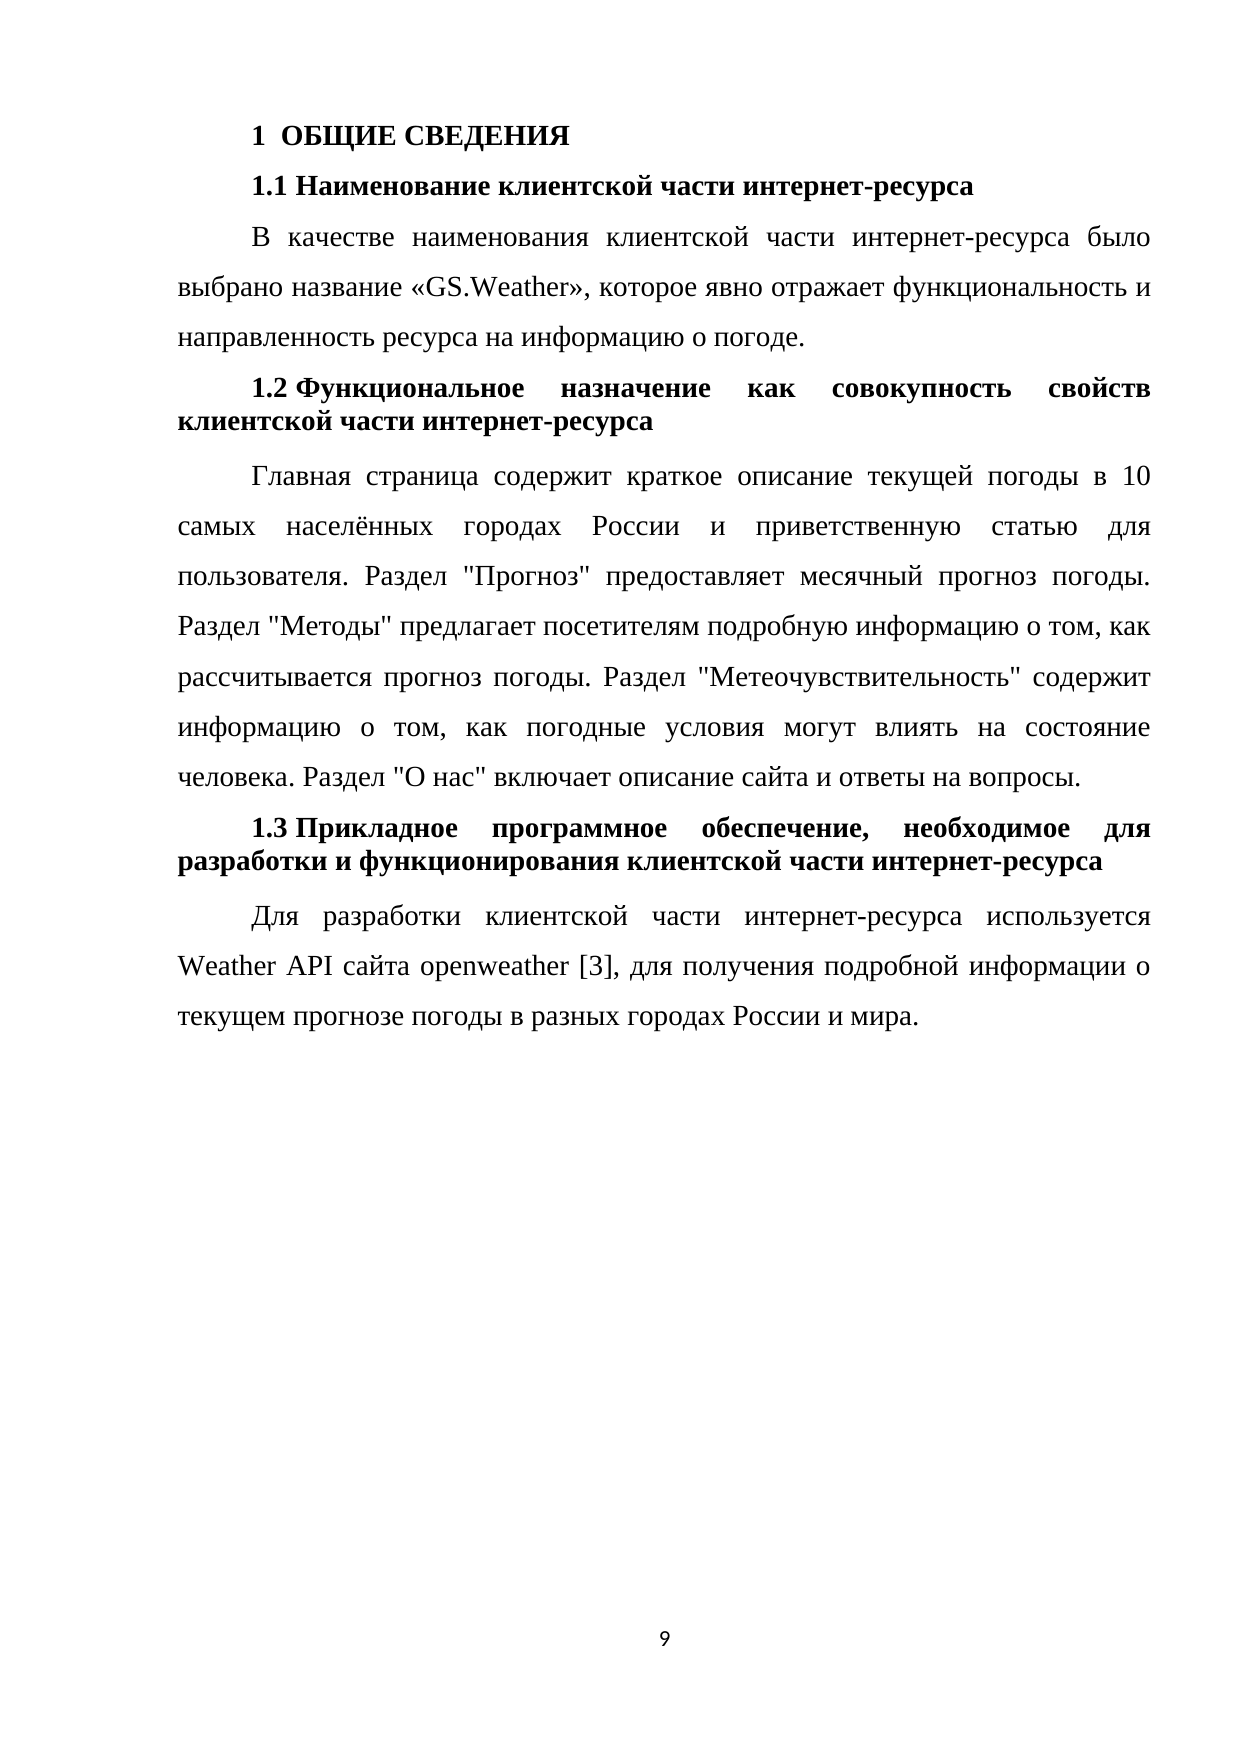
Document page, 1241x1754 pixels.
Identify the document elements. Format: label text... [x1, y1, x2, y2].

list Функциональное назначение как совокупность свойств клиентской части интернет-ресурса [177, 370, 1152, 437]
list Главная страница содержит краткое описание текущей погоды в 10 самых населённых городах России и приветственную статью для пользователя. Раздел "Прогноз" предоставляет месячный прогноз погоды. Раздел "Методы" предлагает посетителям подробную информацию о том, как рассчитывается прогноз погоды. Раздел "Метеочувствительность" содержит информацию о том, как погодные условия могут влиять на состояние человека. Раздел "О нас" включает описание сайта и ответы на вопросы. [177, 458, 1152, 793]
list Для разработки клиентской части интернет-ресурса используется Weather API сайта openweather [3], для получения подробной информации о текущем прогнозе погоды в разных городах России и мира. [177, 898, 1152, 1032]
list Прикладное программное обеспечение, необходимое для разработки и функционирования клиентской части интернет-ресурса [177, 810, 1152, 877]
list Наименование клиентской части интернет-ресурса [177, 168, 1152, 202]
list В качестве наименования клиентской части интернет-ресурса было выбрано название «GS.Weather», которое явно отражает функциональность и направленность ресурса на информацию о погоде. [177, 219, 1152, 353]
list ОБЩИЕ СВЕДЕНИЯ [177, 118, 1152, 152]
